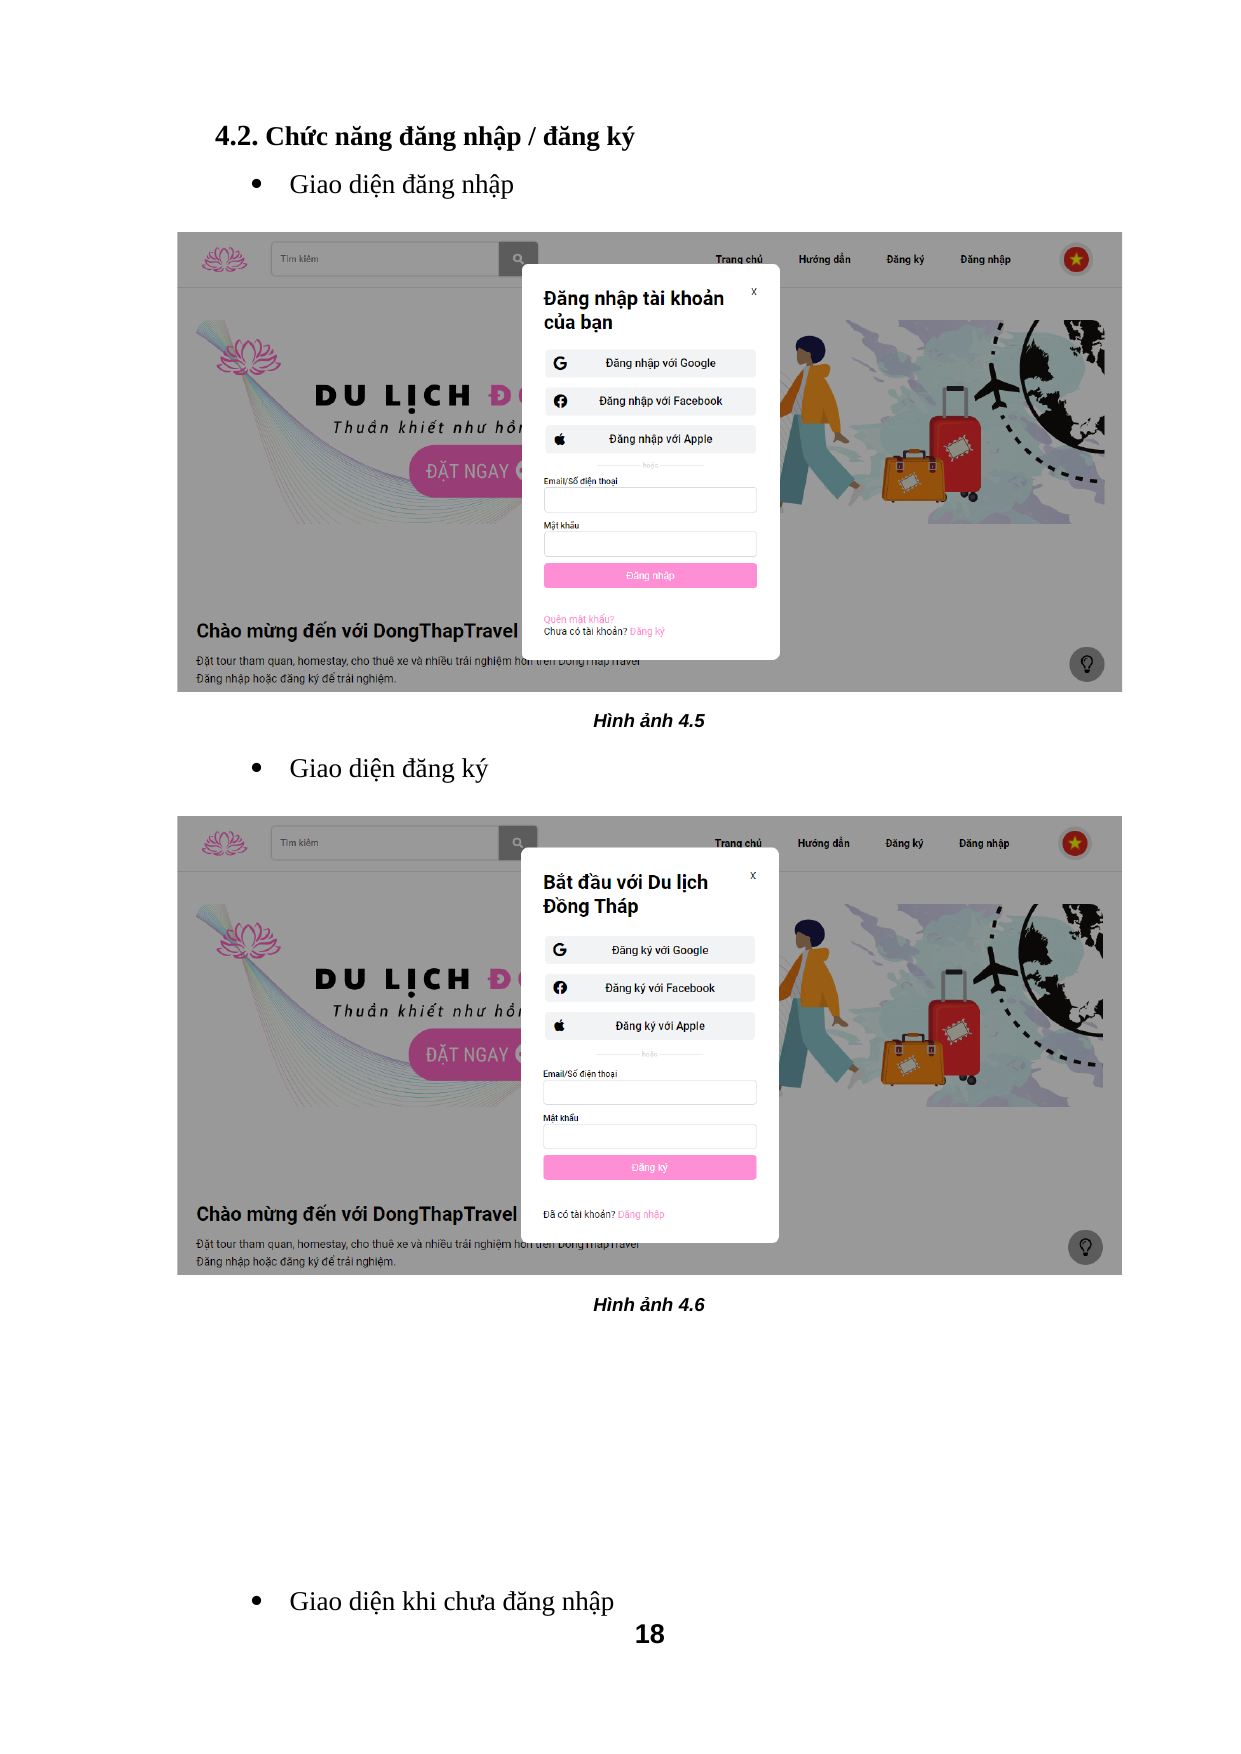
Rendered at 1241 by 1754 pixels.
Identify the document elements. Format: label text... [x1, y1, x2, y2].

subtitle Chức năng đăng nhập / đăng ký [214, 118, 1122, 152]
picture [177, 816, 1123, 1275]
list Giao diện đăng nhập [252, 168, 1122, 200]
text Hình ảnh 4.5 [177, 710, 1122, 732]
list Giao diện khi chưa đăng nhập [252, 1585, 1122, 1616]
text Hình ảnh 4.6 [177, 1293, 1122, 1315]
picture [177, 232, 1123, 692]
list Giao diện đăng ký [252, 752, 1122, 784]
